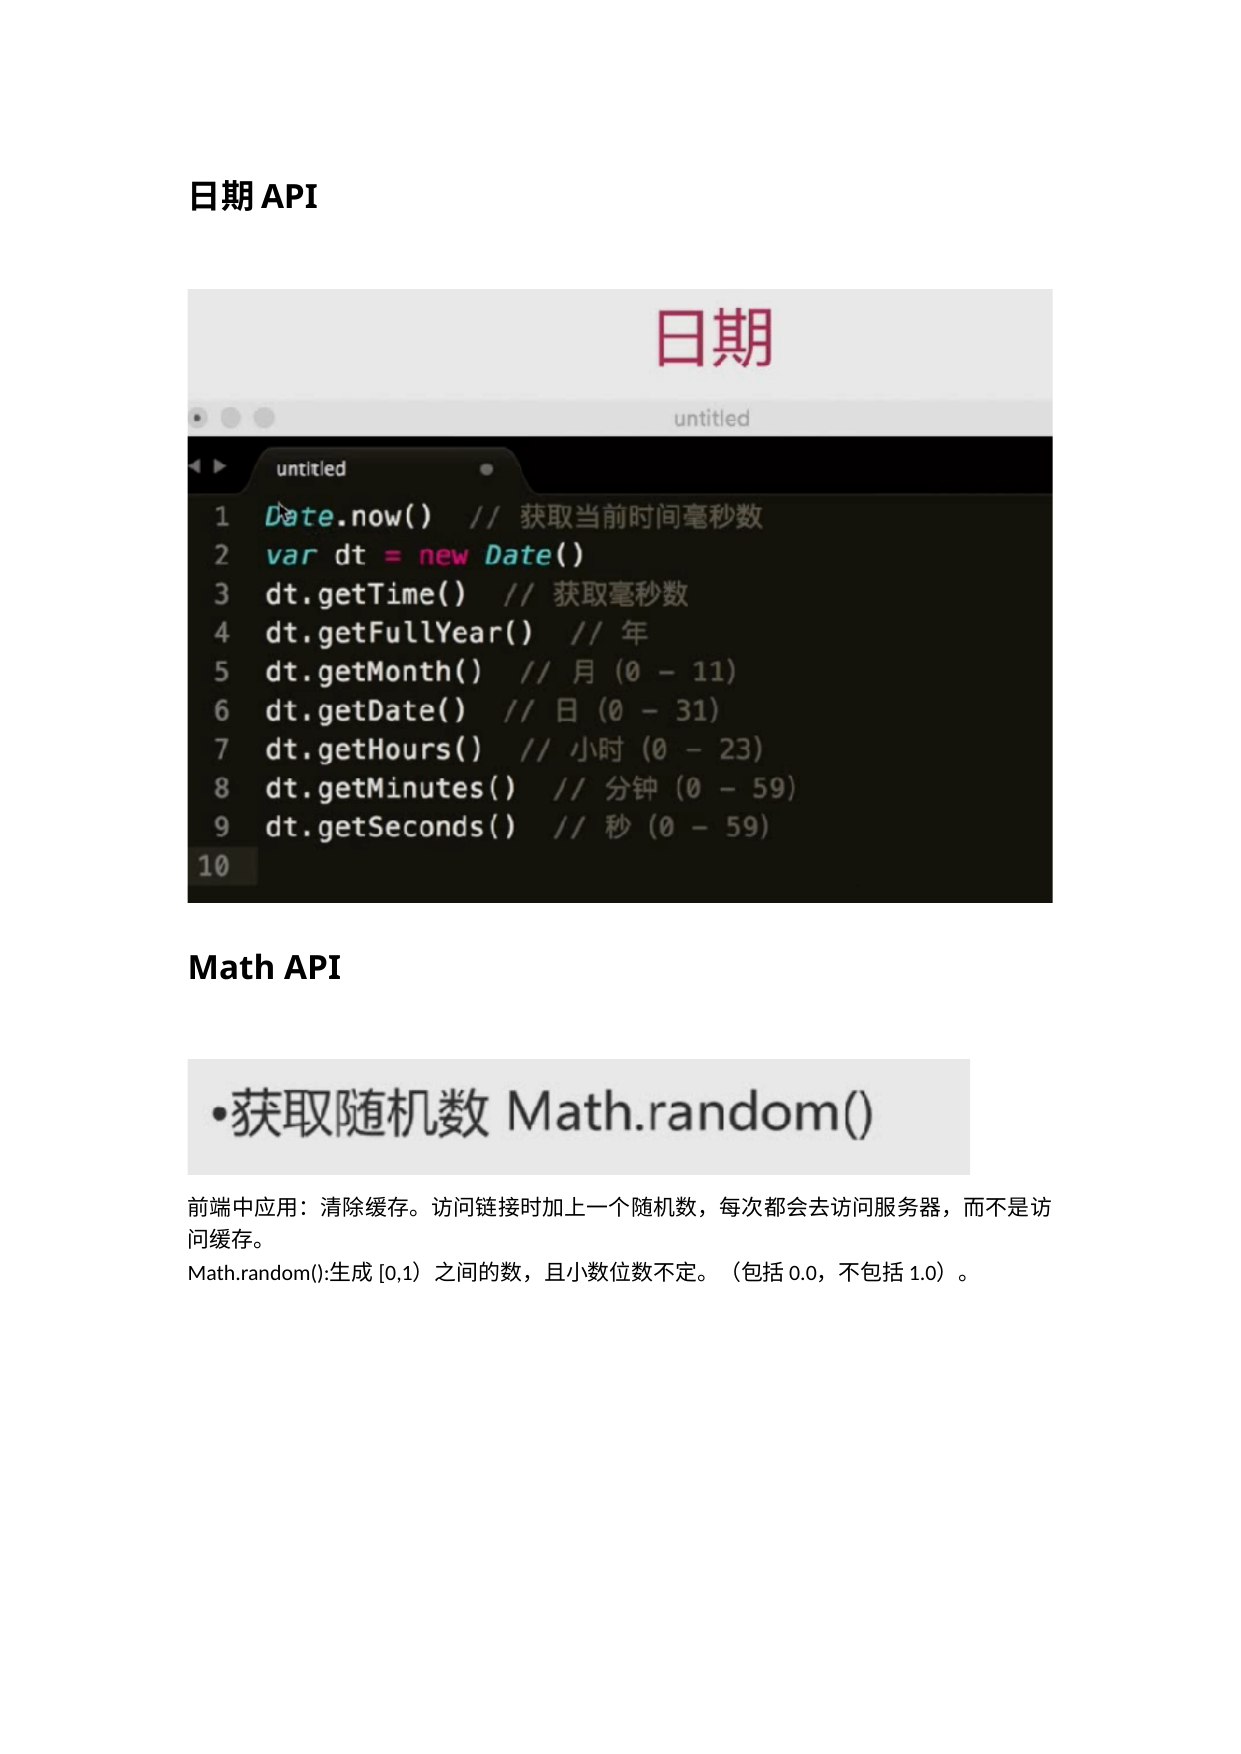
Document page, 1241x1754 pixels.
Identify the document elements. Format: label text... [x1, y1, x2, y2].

subtitle 日期API [187, 162, 1053, 227]
text Math.random():生成 [0,1）之间的数，且小数位数不定。（包括0.0，不包括1.0）。 [187, 1254, 1053, 1287]
picture [187, 1059, 971, 1175]
text 前端中应用：清除缓存。访问链接时加上一个随机数，每次都会去访问服务器，而不是访问缓存。 [187, 1189, 1053, 1254]
subtitle Math API [187, 934, 1053, 999]
picture [187, 289, 1053, 903]
